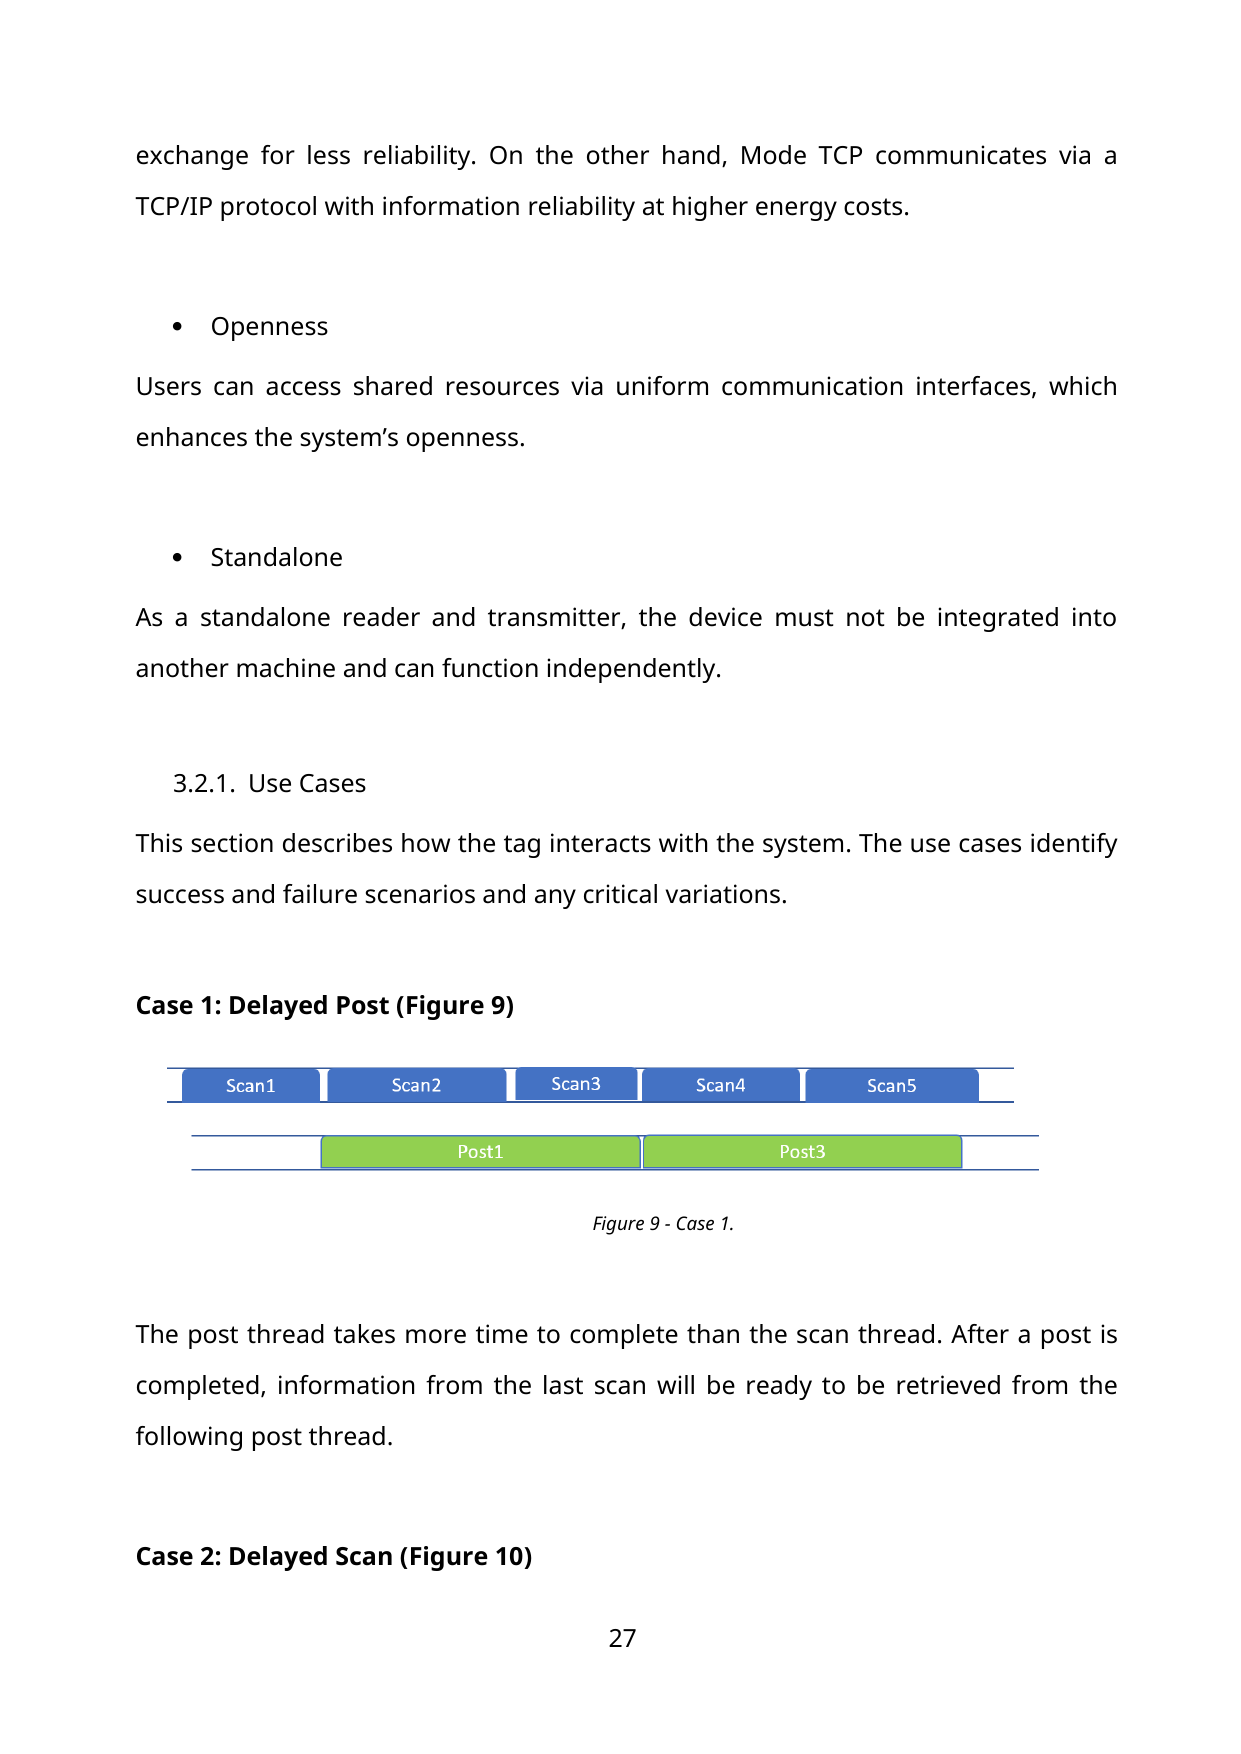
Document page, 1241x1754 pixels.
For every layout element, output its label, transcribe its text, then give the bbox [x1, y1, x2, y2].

list Standalone [173, 539, 1119, 574]
text Case 2: Delayed Scan (Figure 10) [135, 1538, 1119, 1572]
picture [157, 1047, 1098, 1193]
text The post thread takes more time to complete than the scan thread. After a post is completed, information from the last scan will be ready to be retrieved from the following post thread. [135, 1316, 1119, 1452]
text This section describes how the tag interacts with the system. The use cases identify success and failure scenarios and any critical variations. [135, 826, 1119, 911]
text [135, 137, 1119, 223]
text Case 1: Delayed Post (Figure 9) [135, 988, 1119, 1022]
subtitle Use Cases [173, 766, 1119, 800]
text Figure 9 - Case 1. [135, 1210, 1119, 1235]
text As a standalone reader and transmitter, the device must not be integrated into another machine and can function independently. [135, 599, 1119, 685]
text Users can access shared resources via uniform communication interfaces, which enhances the system’s openness. [135, 368, 1119, 454]
list Openness [173, 308, 1119, 343]
